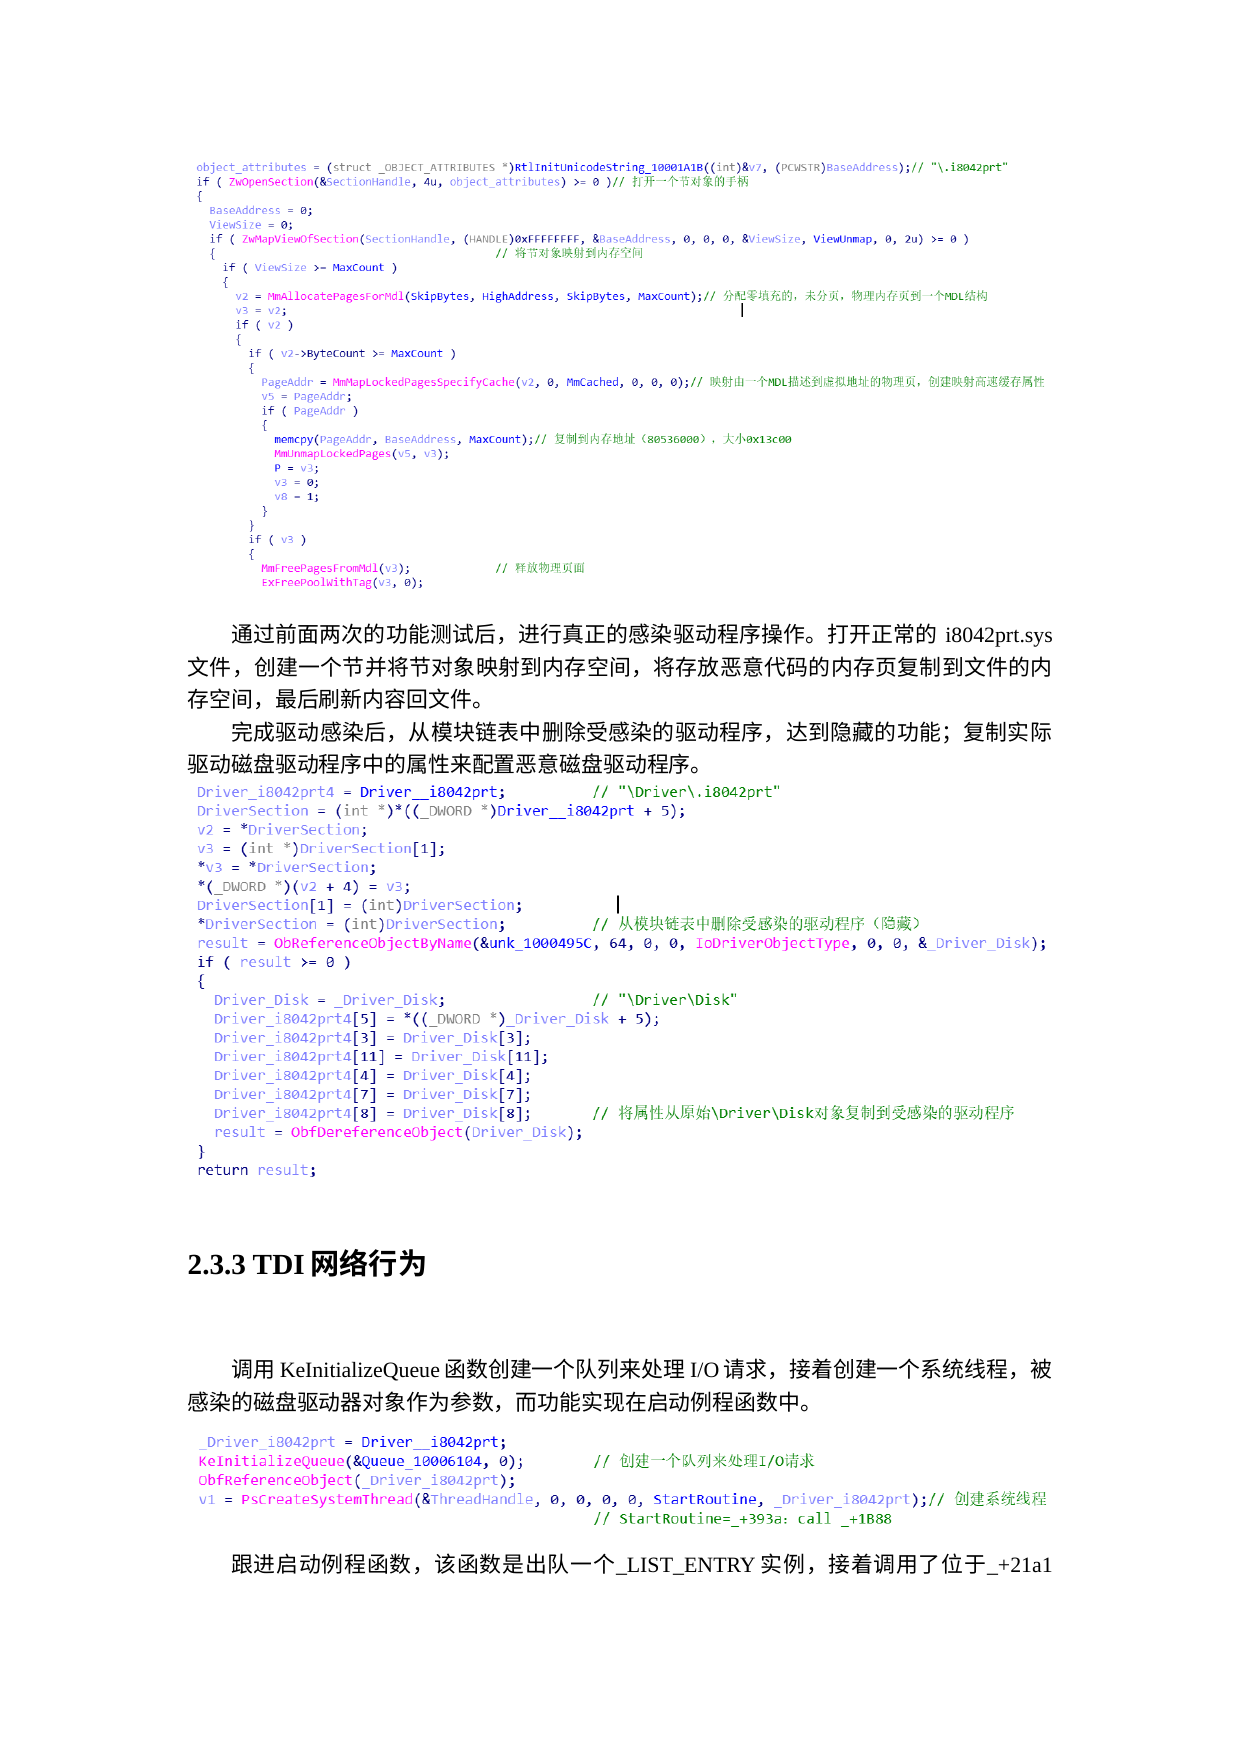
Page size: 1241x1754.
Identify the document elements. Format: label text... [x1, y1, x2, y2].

text 完成驱动感染后，从模块链表中删除受感染的驱动程序，达到隐藏的功能；复制实际驱动磁盘驱动程序中的属性来配置恶意磁盘驱动程序。 [187, 714, 1053, 779]
subtitle 2.3.3 TDI网络行为 [187, 1229, 1053, 1294]
text 通过前面两次的功能测试后，进行真正的感染驱动程序操作。打开正常的i8042prt.sys文件，创建一个节并将节对象映射到内存空间，将存放恶意代码的内存页复制到文件的内存空间，最后刷新内容回文件。 [187, 617, 1053, 714]
picture [187, 162, 1053, 591]
picture [187, 779, 1053, 1183]
picture [187, 1417, 1053, 1530]
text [187, 1547, 1053, 1579]
text 调用KeInitializeQueue函数创建一个队列来处理I/O请求，接着创建一个系统线程，被感染的磁盘驱动器对象作为参数，而功能实现在启动例程函数中。 [187, 1352, 1053, 1417]
